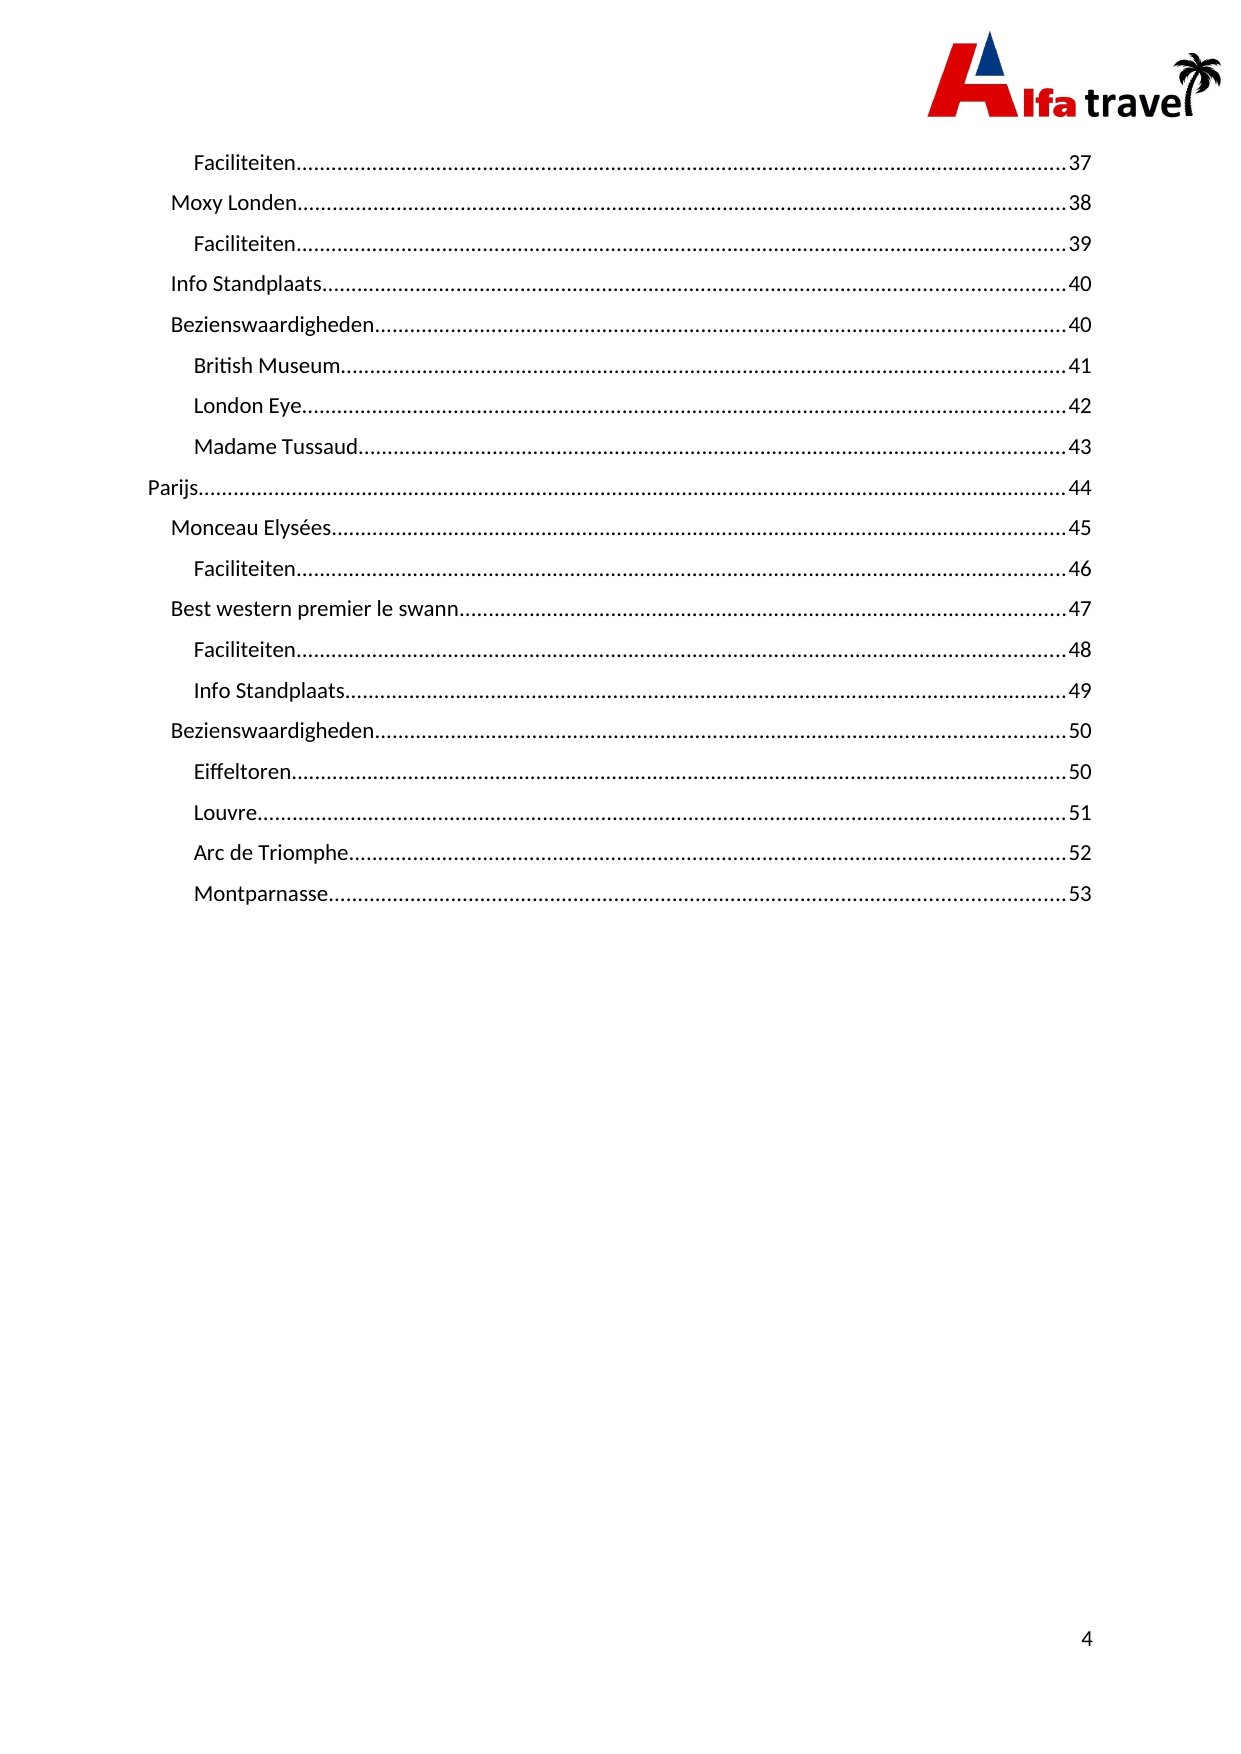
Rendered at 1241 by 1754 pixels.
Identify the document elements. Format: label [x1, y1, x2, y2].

picture [925, 27, 1225, 124]
